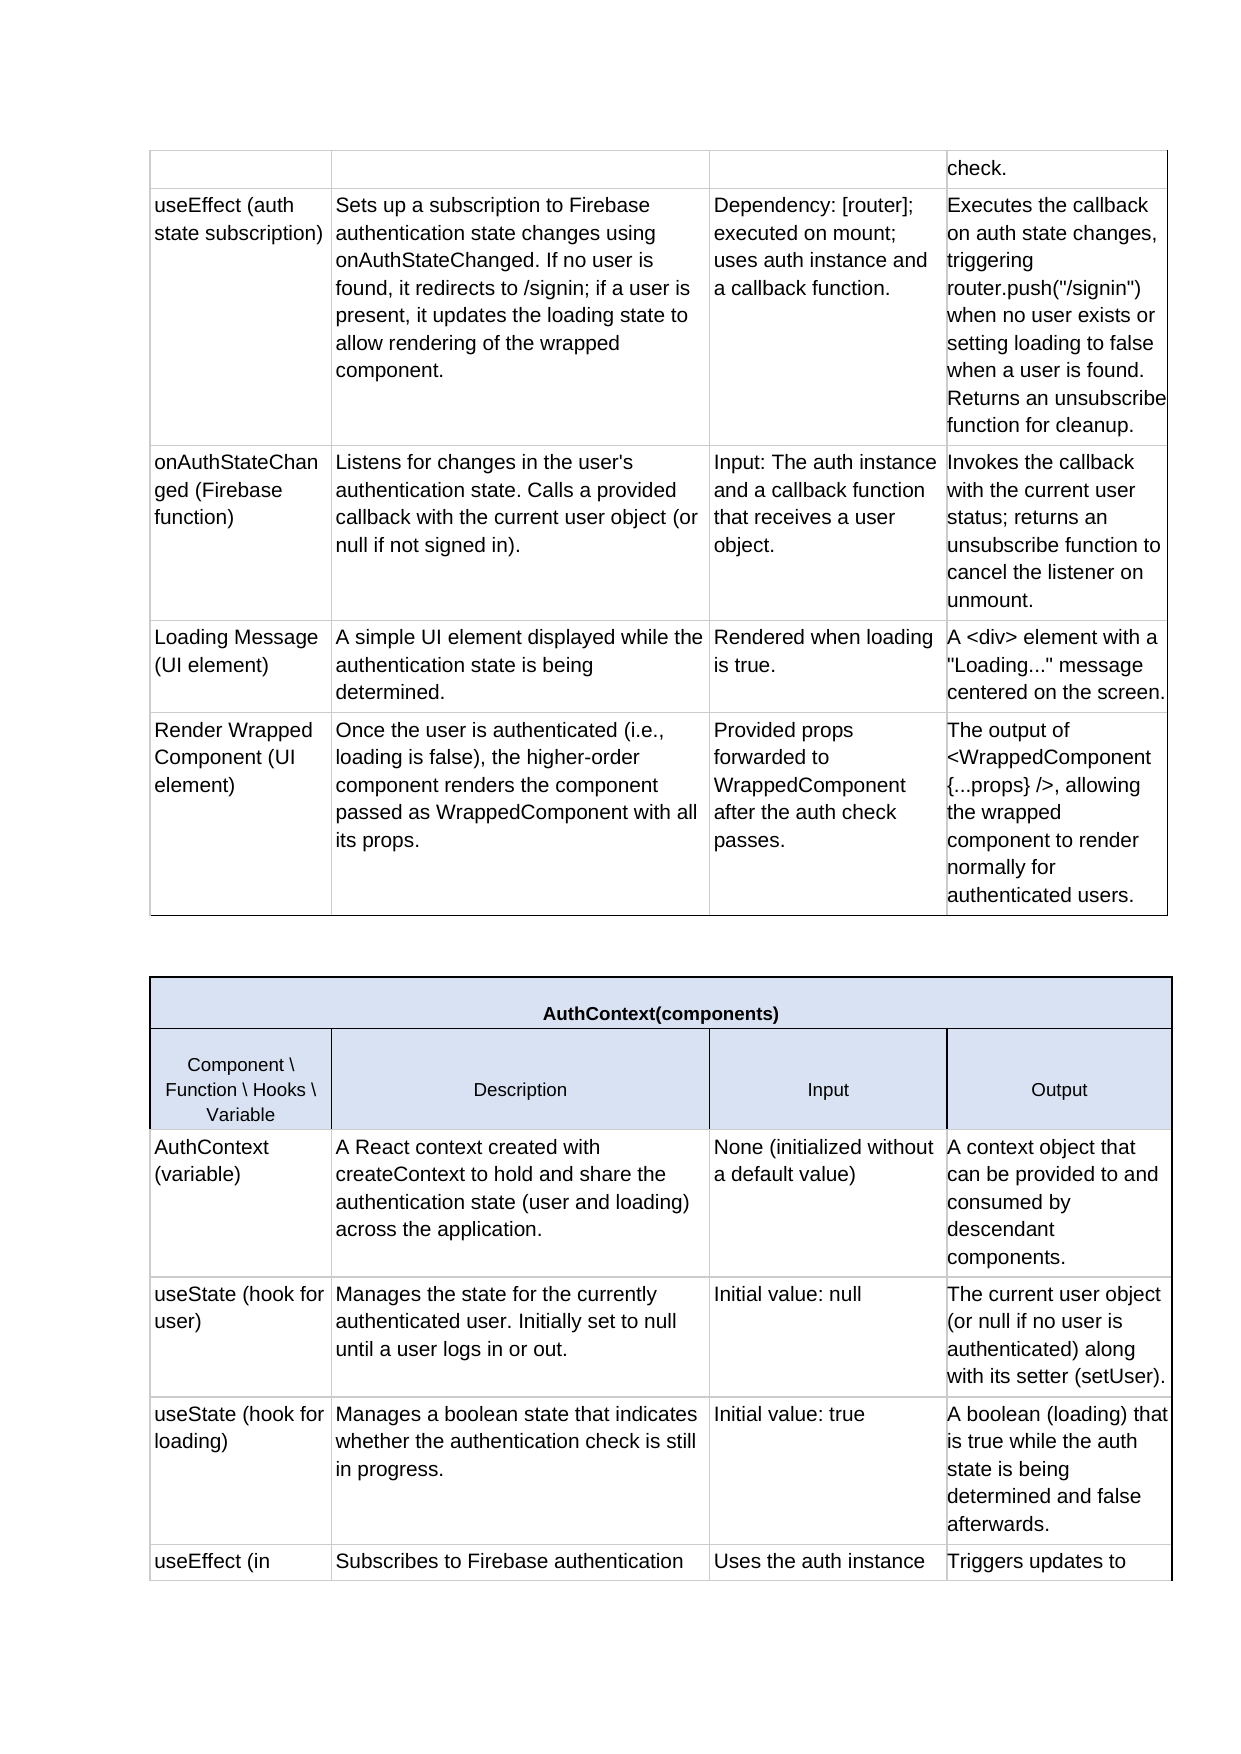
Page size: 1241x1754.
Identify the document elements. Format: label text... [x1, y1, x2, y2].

table_cell A simple UI element displayed while the authentication state is being determined. [332, 621, 709, 712]
table_cell A React context created with createContext to hold and share the authentication state (user and loading) across the application. [332, 1130, 709, 1276]
table_cell Provided props forwarded to WrappedComponent after the auth check passes. [710, 713, 946, 914]
table_cell Listens for changes in the user's authentication state. Calls a provided callback with the current user object (or null if not signed in). [332, 446, 709, 620]
table_cell Output [948, 1029, 1171, 1129]
table_cell Manages a boolean state that indicates whether the authentication check is still in progress. [332, 1398, 709, 1544]
table_cell Executes the callback on auth state changes, triggering router.push("/signin") when no user exists or setting loading to false when a user is found. Returns an unsubscribe function for cleanup. [948, 189, 1167, 445]
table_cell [332, 151, 709, 187]
table_cell Manages the state for the currently authenticated user. Initially set to null until a user logs in or out. [332, 1278, 709, 1396]
table_cell Dependency: [router]; executed on mount; uses auth instance and a callback function. [710, 189, 946, 445]
table_cell Description [332, 1029, 709, 1129]
table_cell AuthContext (variable) [151, 1130, 331, 1276]
table_cell Invokes the callback with the current user status; returns an unsubscribe function to cancel the listener on unmount. [948, 446, 1167, 620]
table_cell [151, 151, 331, 187]
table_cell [948, 1545, 1171, 1579]
table_cell useState (hook for user) [151, 1278, 331, 1396]
table_cell The output of <WrappedComponent {...props} />, allowing the wrapped component to render normally for authenticated users. [948, 713, 1167, 914]
table_cell Sets up a subscription to Firebase authentication state changes using onAuthStateChanged. If no user is found, it redirects to /signin; if a user is present, it updates the loading state to allow rendering of the wrapped component. [332, 189, 709, 445]
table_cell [332, 1545, 709, 1579]
table_cell Input: The auth instance and a callback function that receives a user object. [710, 446, 946, 620]
table_cell A <div> element with a "Loading..." message centered on the screen. [948, 621, 1167, 712]
table_cell A boolean (loading) that is true while the auth state is being determined and false afterwards. [948, 1398, 1171, 1544]
table_cell None (initialized without a default value) [710, 1130, 946, 1276]
table_cell Initial value: true [710, 1398, 946, 1544]
table_cell The current user object (or null if no user is authenticated) along with its setter (setUser). [948, 1278, 1171, 1396]
table_cell onAuthStateChanged (Firebase function) [151, 446, 331, 620]
table_cell useEffect (auth state subscription) [151, 189, 331, 445]
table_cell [710, 1545, 946, 1579]
table_cell Component \ Function \ Hooks \ Variable [151, 1029, 331, 1129]
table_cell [151, 1545, 331, 1579]
table_cell Initial value: null [710, 1278, 946, 1396]
table_cell Rendered when loading is true. [710, 621, 946, 712]
table_header AuthContext(components) [151, 978, 1171, 1028]
table_cell Once the user is authenticated (i.e., loading is false), the higher-order component renders the component passed as WrappedComponent with all its props. [332, 713, 709, 914]
table_cell A context object that can be provided to and consumed by descendant components. [948, 1130, 1171, 1276]
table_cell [710, 151, 946, 187]
table_cell useState (hook for loading) [151, 1398, 331, 1544]
table_cell Loading Message (UI element) [151, 621, 331, 712]
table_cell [948, 151, 1167, 187]
table_cell Input [710, 1029, 946, 1129]
table_cell Render Wrapped Component (UI element) [151, 713, 331, 914]
